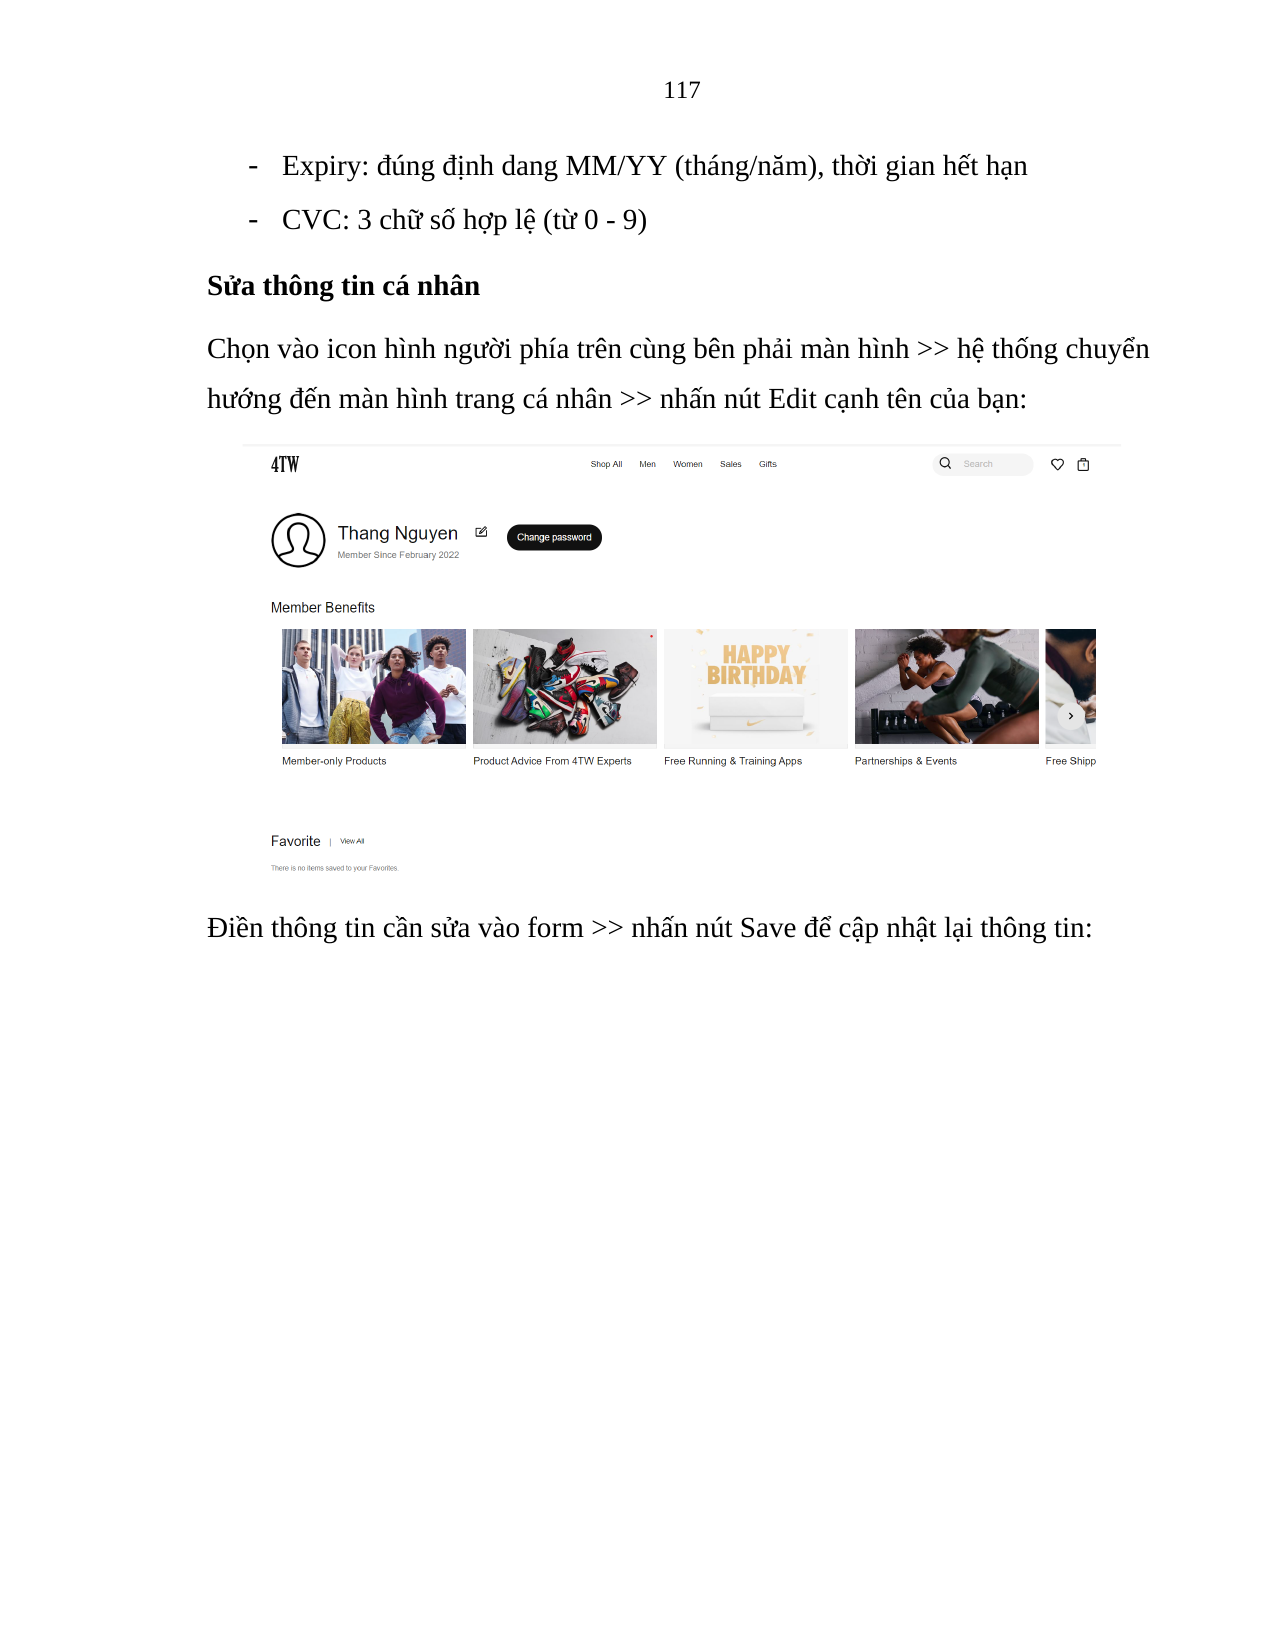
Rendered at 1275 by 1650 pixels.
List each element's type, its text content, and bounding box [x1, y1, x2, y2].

list CVC: 3 chữ số hợp lệ (từ 0 - 9) [244, 202, 1157, 238]
text Sửa thông tin cá nhân [207, 268, 1157, 302]
text Điền thông tin cần sửa vào form >> nhấn nút Save để cập nhật lại thông tin: [207, 910, 1157, 944]
text Chọn vào icon hình người phía trên cùng bên phải màn hình >> hệ thống chuyển hướng đến màn hình trang cá nhân >> nhấn nút Edit cạnh tên của bạn: [207, 331, 1157, 415]
list Expiry: đúng định dang MM/YY (tháng/năm), thời gian hết hạn [244, 148, 1157, 184]
picture [242, 444, 1122, 884]
